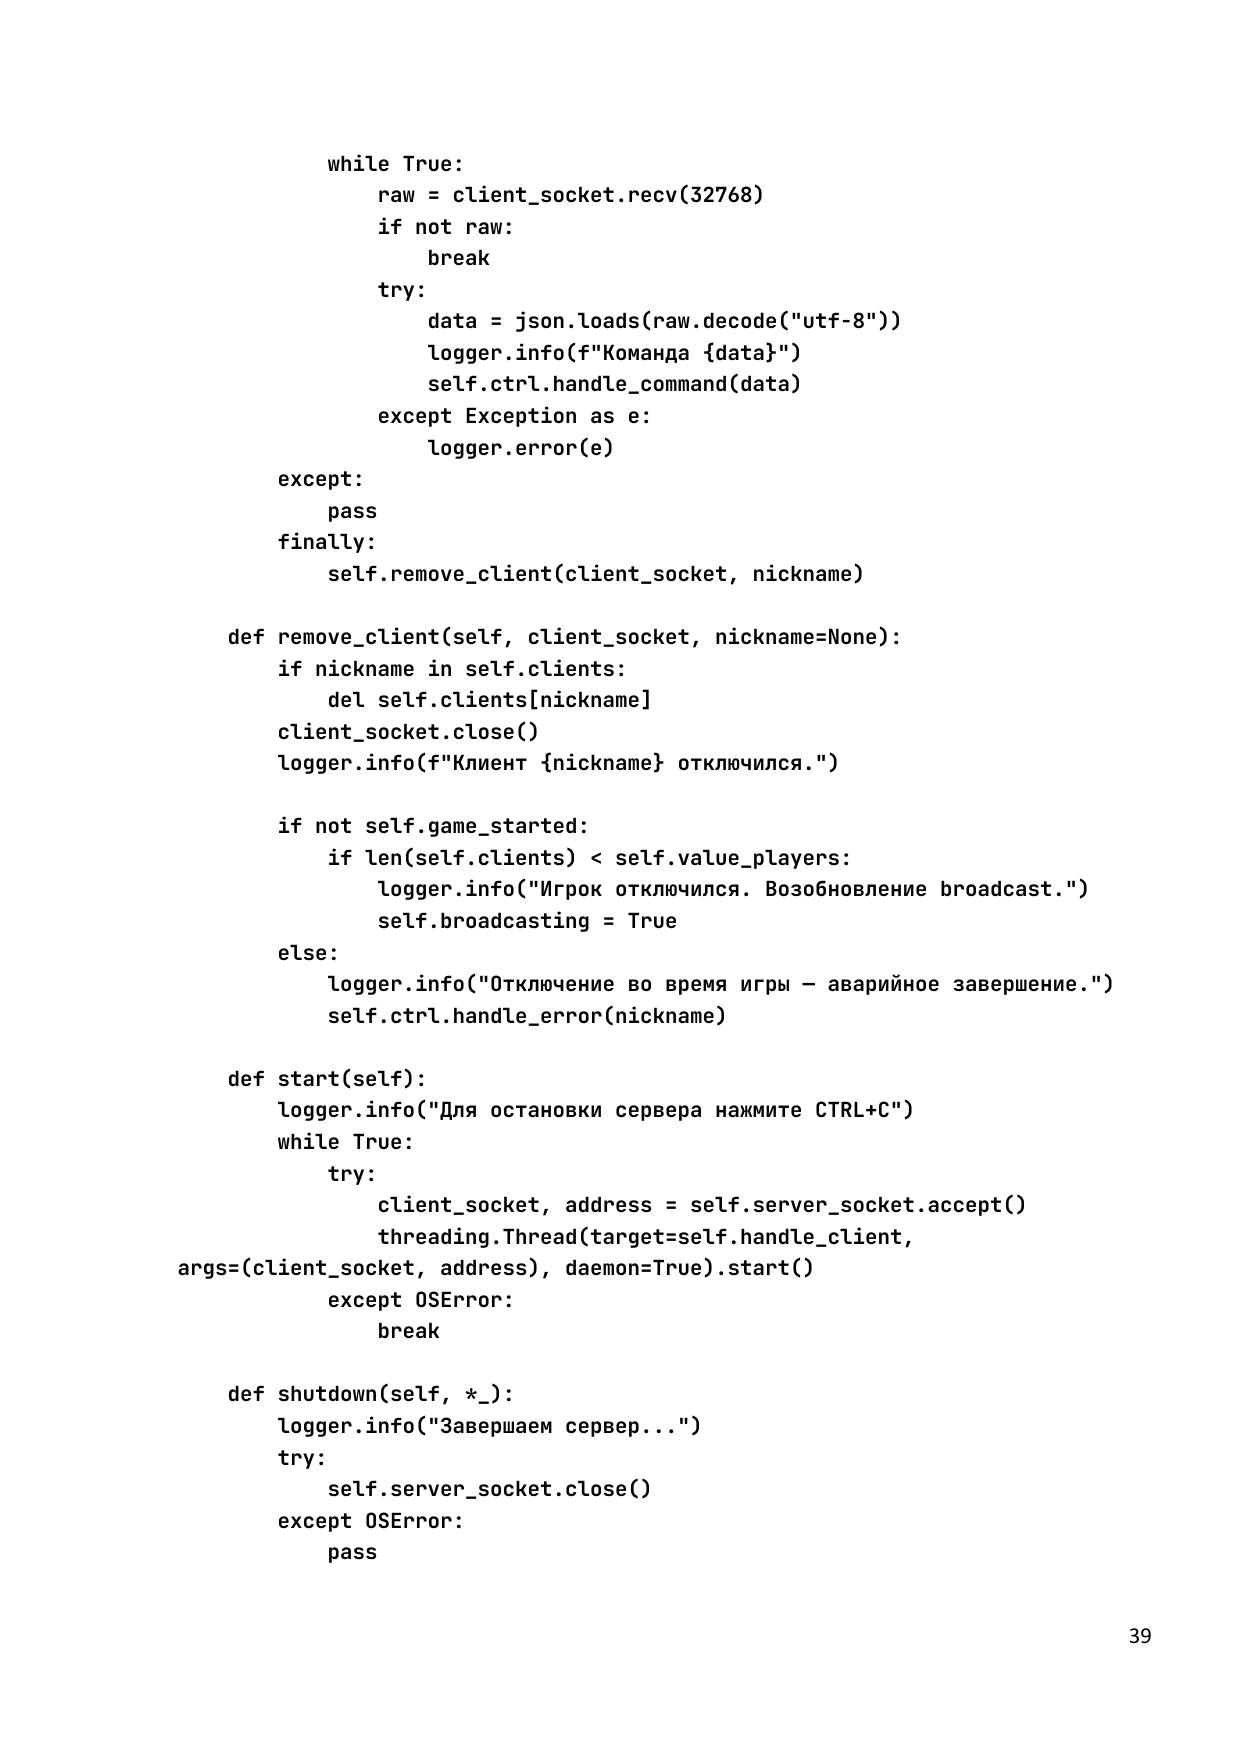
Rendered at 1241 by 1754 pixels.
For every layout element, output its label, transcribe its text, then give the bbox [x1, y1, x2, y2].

text logger.error(e) [177, 434, 1152, 461]
text try: [177, 276, 1152, 303]
text if len(self.clients) < self.value_players: [177, 844, 1152, 872]
text self.broadcasting = True [177, 907, 1152, 935]
text logger.info("Для остановки сервера нажмите CTRL+C") [177, 1097, 1152, 1124]
text del self.clients[nickname] [177, 686, 1152, 714]
text break [177, 244, 1152, 272]
text self.ctrl.handle_command(data) [177, 371, 1152, 398]
text while True: [177, 1128, 1152, 1156]
text break [177, 1317, 1152, 1345]
text if nickname in self.clients: [177, 655, 1152, 682]
text logger.info("Завершаем сервер...") [177, 1412, 1152, 1440]
text try: [177, 1444, 1152, 1471]
text except OSError: [177, 1286, 1152, 1313]
text logger.info(f"Команда {data}") [177, 339, 1152, 367]
text pass [177, 497, 1152, 524]
text data = json.loads(raw.decode("utf-8")) [177, 307, 1152, 335]
text raw = client_socket.recv(32768) [177, 181, 1152, 209]
text else: [177, 939, 1152, 966]
text client_socket, address = self.server_socket.accept() [177, 1191, 1152, 1219]
text threading.Thread(target=self.handle_client, args=(client_socket, address), daemon=True).start() [177, 1223, 1152, 1282]
text def start(self): [177, 1065, 1152, 1092]
text logger.info("Игрок отключился. Возобновление broadcast.") [177, 876, 1152, 903]
text if not raw: [177, 213, 1152, 240]
text while True: [177, 150, 1152, 177]
text except Exception as e: [177, 402, 1152, 430]
text try: [177, 1160, 1152, 1187]
text client_socket.close() [177, 718, 1152, 745]
text self.ctrl.handle_error(nickname) [177, 1002, 1152, 1029]
text if not self.game_started: [177, 812, 1152, 840]
text except OSError: [177, 1507, 1152, 1534]
text self.remove_client(client_socket, nickname) [177, 560, 1152, 587]
text logger.info(f"Клиент {nickname} отключился.") [177, 749, 1152, 777]
text except: [177, 465, 1152, 493]
text logger.info("Отключение во время игры — аварийное завершение.") [177, 970, 1152, 998]
text finally: [177, 528, 1152, 556]
text def remove_client(self, client_socket, nickname=None): [177, 623, 1152, 651]
text pass [177, 1538, 1152, 1566]
text self.server_socket.close() [177, 1475, 1152, 1503]
text def shutdown(self, *_): [177, 1381, 1152, 1408]
